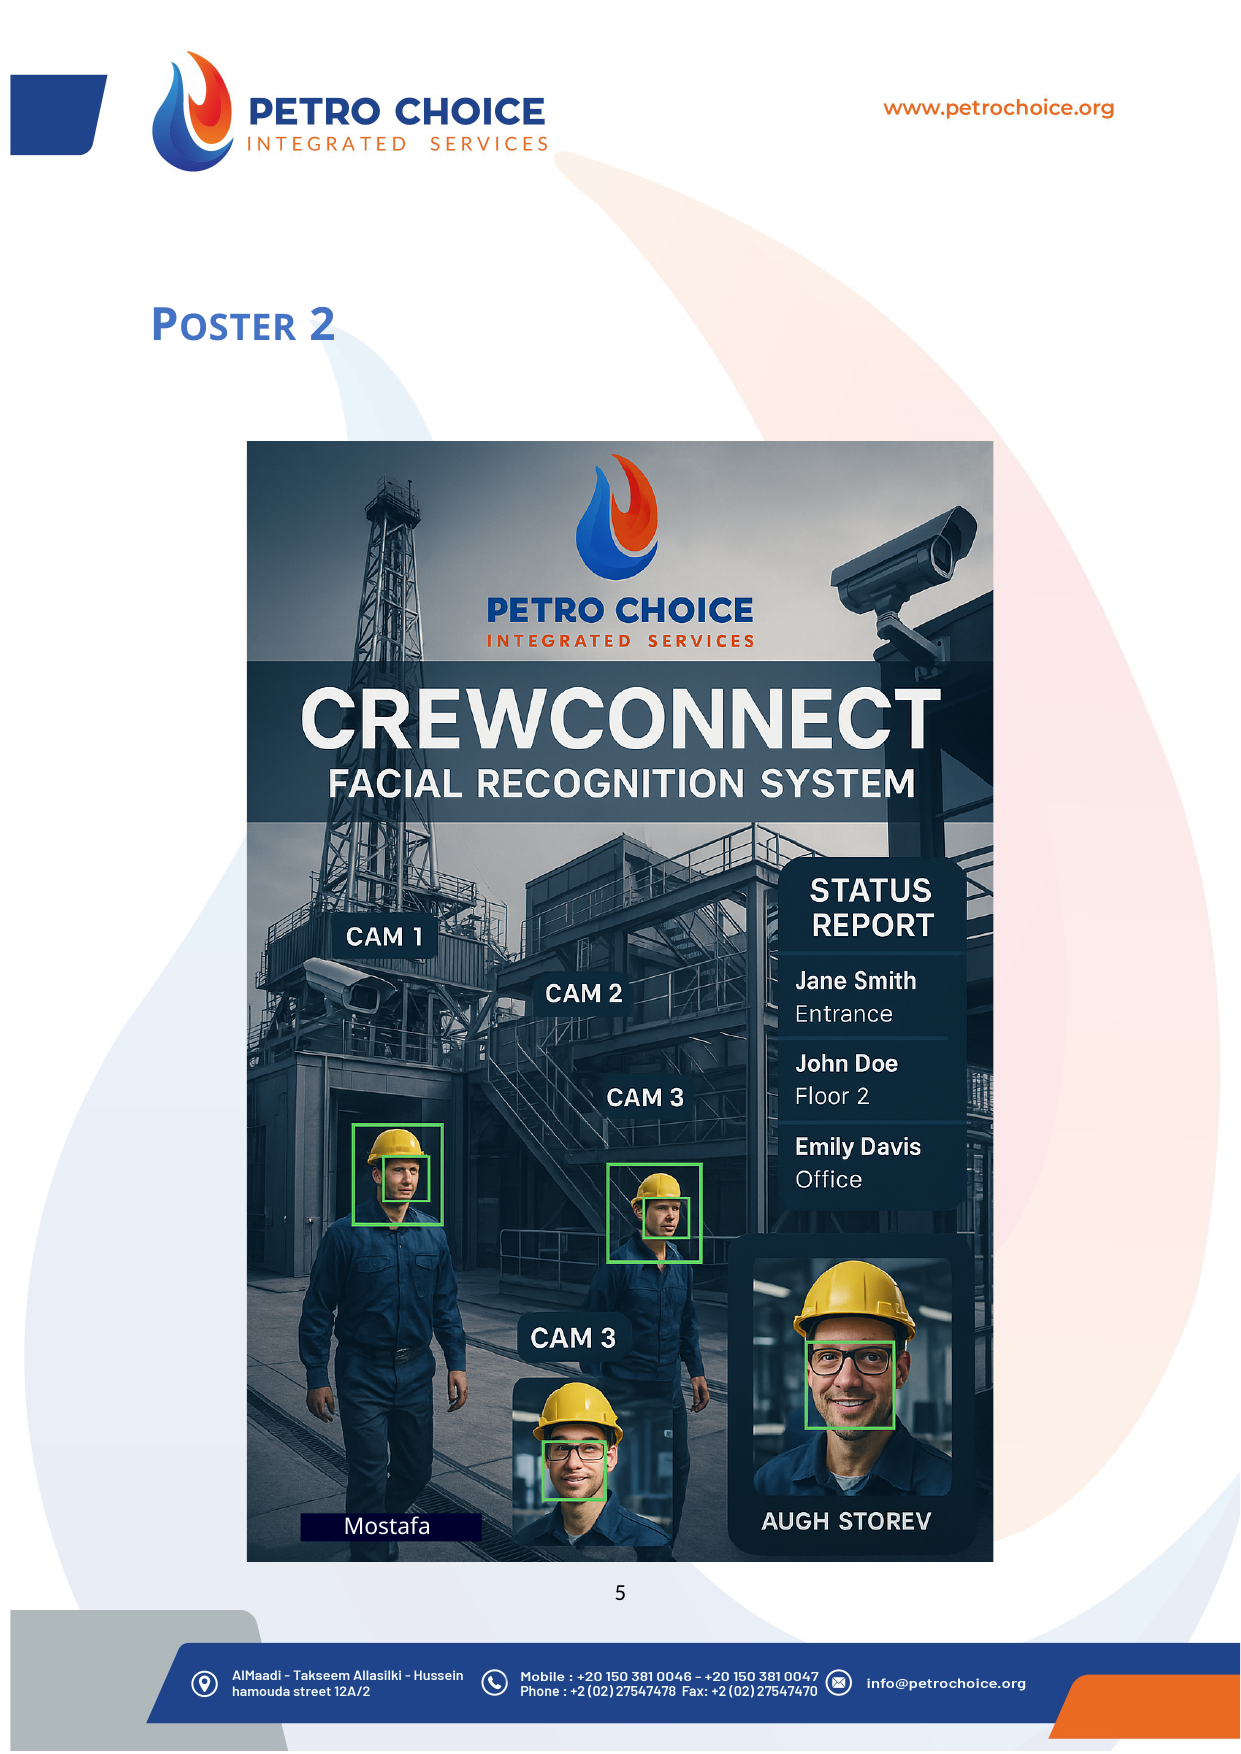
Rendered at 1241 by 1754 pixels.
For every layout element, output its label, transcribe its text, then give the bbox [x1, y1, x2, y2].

text Poster 2 [150, 291, 1090, 353]
picture [10, 0, 1241, 1751]
